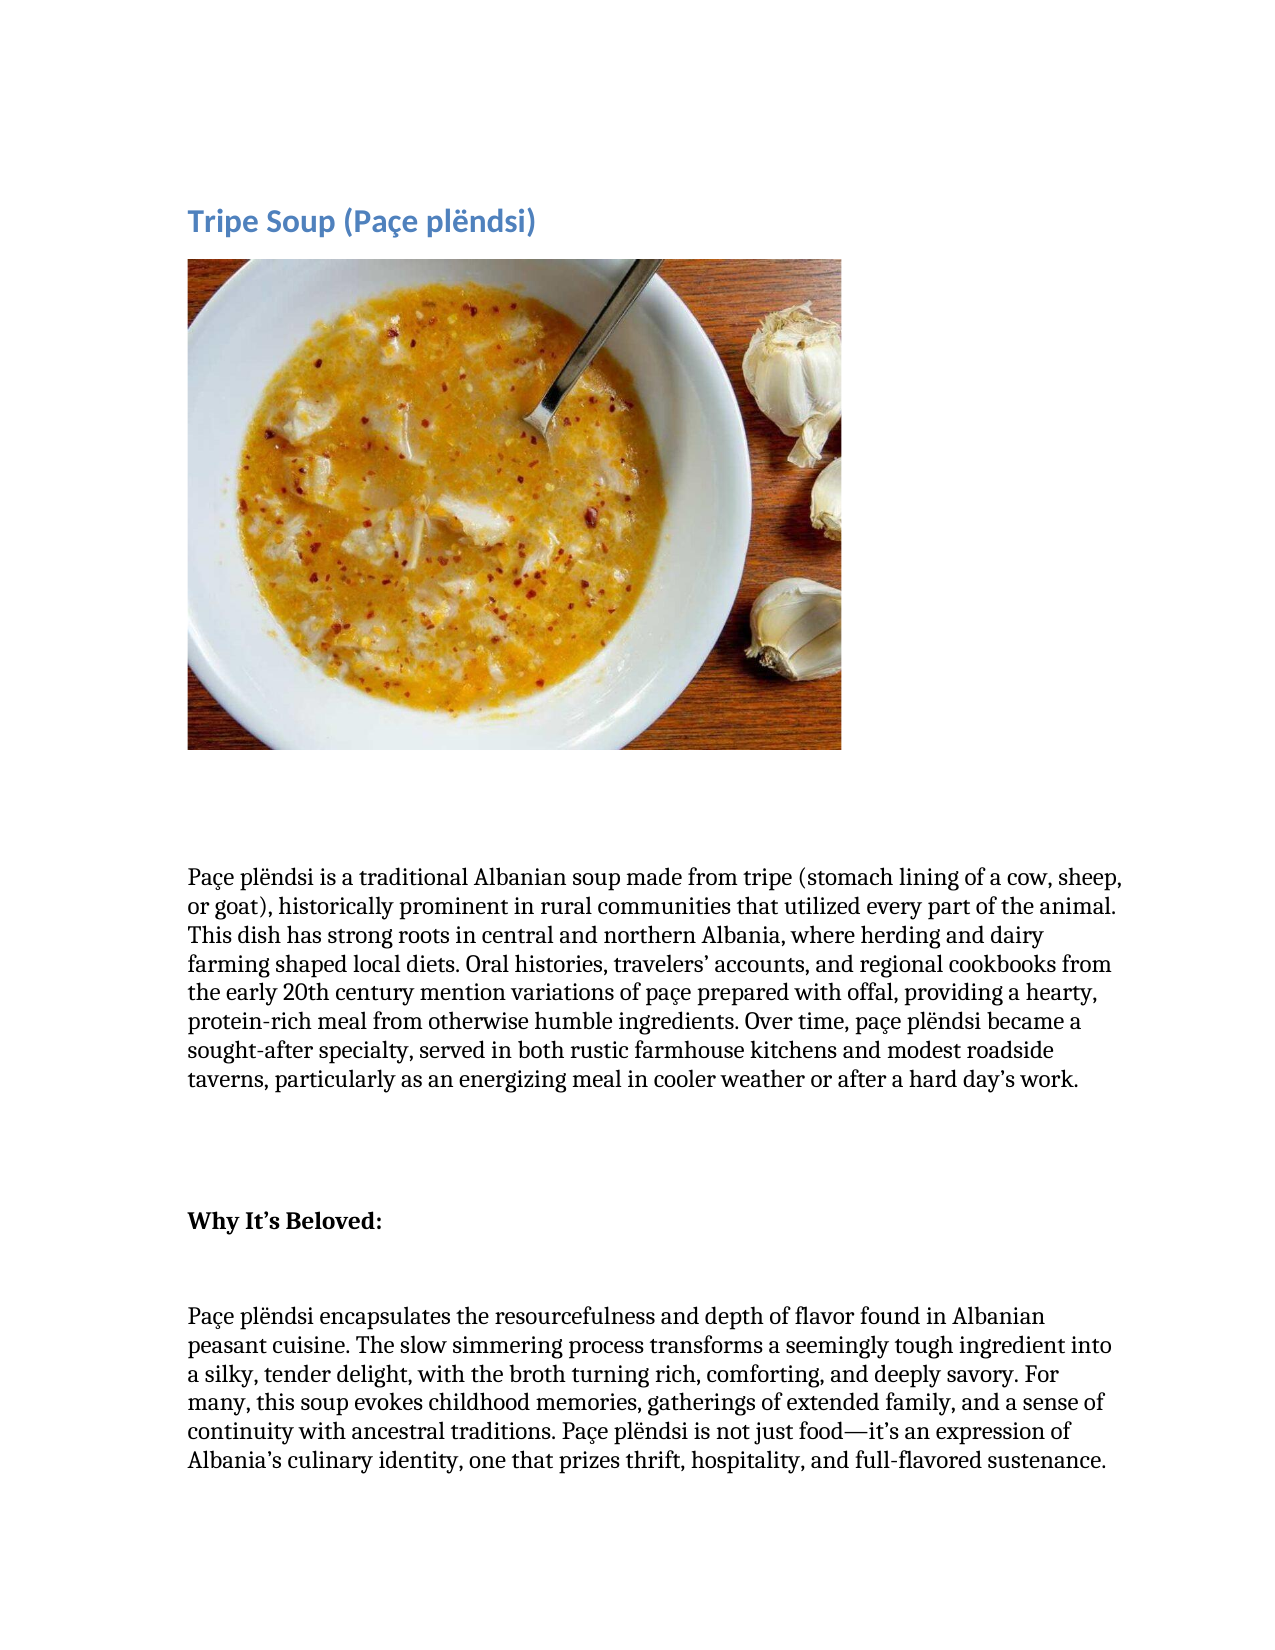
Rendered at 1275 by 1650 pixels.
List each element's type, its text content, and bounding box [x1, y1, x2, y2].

text Why It’s Beloved: [187, 1207, 1125, 1236]
picture [187, 259, 842, 750]
text Paçe plëndsi encapsulates the resourcefulness and depth of flavor found in Albanian peasant cuisine. The slow simmering process transforms a seemingly tough ingredient into a silky, tender delight, with the broth turning rich, comforting, and deeply savory. For many, this soup evokes childhood memories, gatherings of extended family, and a sense of continuity with ancestral traditions. Paçe plëndsi is not just food—it’s an expression of Albania’s culinary identity, one that prizes thrift, hospitality, and full-flavored sustenance. [187, 1302, 1125, 1474]
subtitle Tripe Soup (Paçe plëndsi) [187, 200, 1125, 241]
text Paçe plëndsi is a traditional Albanian soup made from tripe (stomach lining of a cow, sheep, or goat), historically prominent in rural communities that utilized every part of the animal. This dish has strong roots in central and northern Albania, where herding and dairy farming shaped local diets. Oral histories, travelers’ accounts, and regional cookbooks from the early 20th century mention variations of paçe prepared with offal, providing a hearty, protein-rich meal from otherwise humble ingredients. Over time, paçe plëndsi became a sought-after specialty, served in both rustic farmhouse kitchens and modest roadside taverns, particularly as an energizing meal in cooler weather or after a hard day’s work. [187, 863, 1125, 1093]
